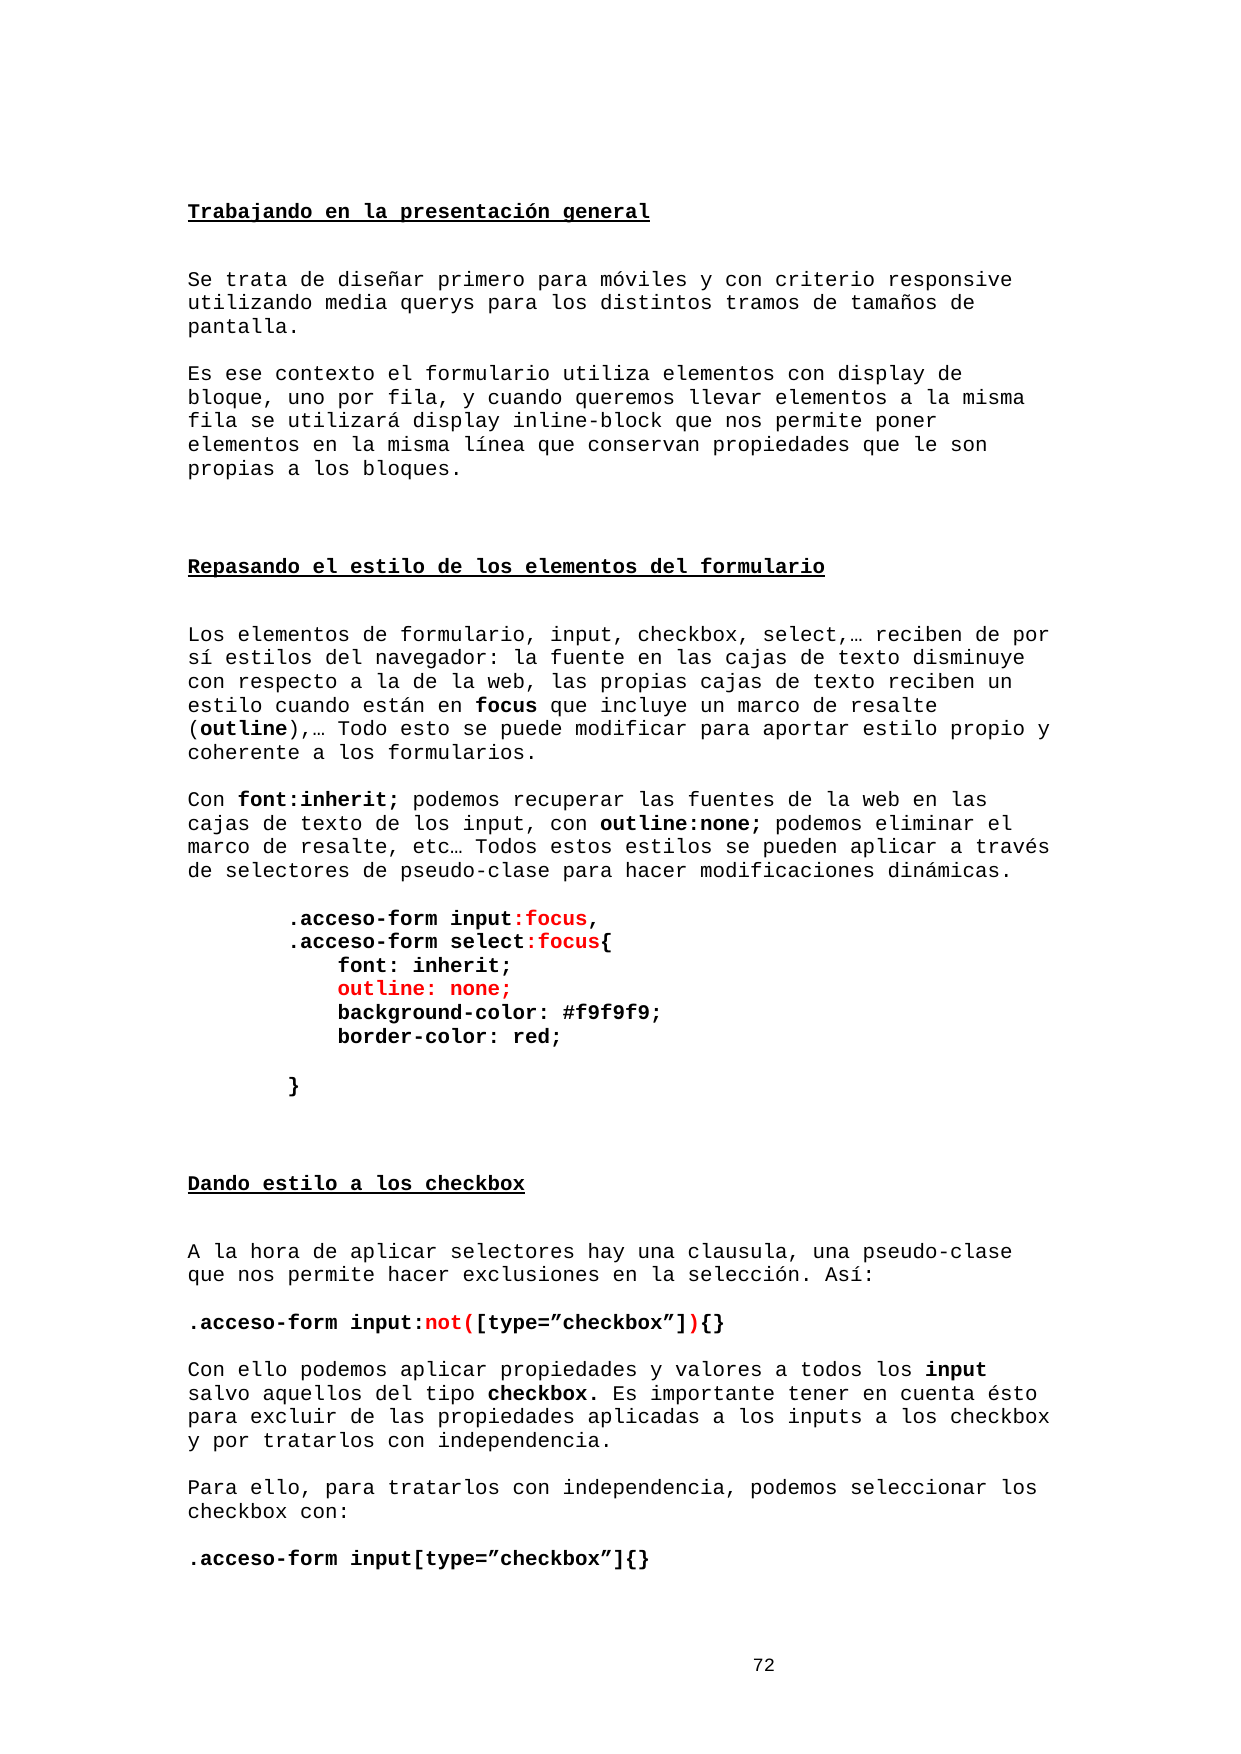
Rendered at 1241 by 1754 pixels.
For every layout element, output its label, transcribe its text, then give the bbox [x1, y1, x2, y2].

list outline: none; [187, 978, 1053, 1002]
subtitle Repasando el estilo de los elementos del formulario [187, 556, 1053, 579]
list .acceso-form select:focus{ [187, 931, 1053, 955]
list .acceso-form input[type=”checkbox”]{} [187, 1548, 1053, 1572]
list Con font:inherit; podemos recuperar las fuentes de la web en las cajas de texto de los input, con outline:none; podemos eliminar el marco de resalte, etc… Todos estos estilos se pueden aplicar a través de selectores de pseudo-clase para hacer modificaciones dinámicas. [187, 789, 1053, 884]
list Con ello podemos aplicar propiedades y valores a todos los input salvo aquellos del tipo checkbox. Es importante tener en cuenta ésto para excluir de las propiedades aplicadas a los inputs a los checkbox y por tratarlos con independencia. [187, 1359, 1053, 1453]
list border-color: red; [187, 1026, 1053, 1049]
subtitle Trabajando en la presentación general [187, 201, 1053, 224]
list Para ello, para tratarlos con independencia, podemos seleccionar los checkbox con: [187, 1477, 1053, 1524]
list .acceso-form input:focus, [187, 907, 1053, 931]
subtitle Dando estilo a los checkbox [187, 1173, 1053, 1196]
list Se trata de diseñar primero para móviles y con criterio responsive utilizando media querys para los distintos tramos de tamaños de pantalla. [187, 269, 1053, 339]
list background-color: #f9f9f9; [187, 1002, 1053, 1026]
list Es ese contexto el formulario utiliza elementos con display de bloque, uno por fila, y cuando queremos llevar elementos a la misma fila se utilizará display inline-block que nos permite poner elementos en la misma línea que conservan propiedades que le son propias a los bloques. [187, 363, 1053, 481]
list font: inherit; [187, 955, 1053, 978]
list } [187, 1075, 1053, 1098]
list .acceso-form input:not([type=”checkbox”]){} [187, 1312, 1053, 1335]
list Los elementos de formulario, input, checkbox, select,… reciben de por sí estilos del navegador: la fuente en las cajas de texto disminuye con respecto a la de la web, las propias cajas de texto reciben un estilo cuando están en focus que incluye un marco de resalte (outline),… Todo esto se puede modificar para aportar estilo propio y coherente a los formularios. [187, 624, 1053, 766]
list A la hora de aplicar selectores hay una clausula, una pseudo-clase que nos permite hacer exclusiones en la selección. Así: [187, 1241, 1053, 1288]
